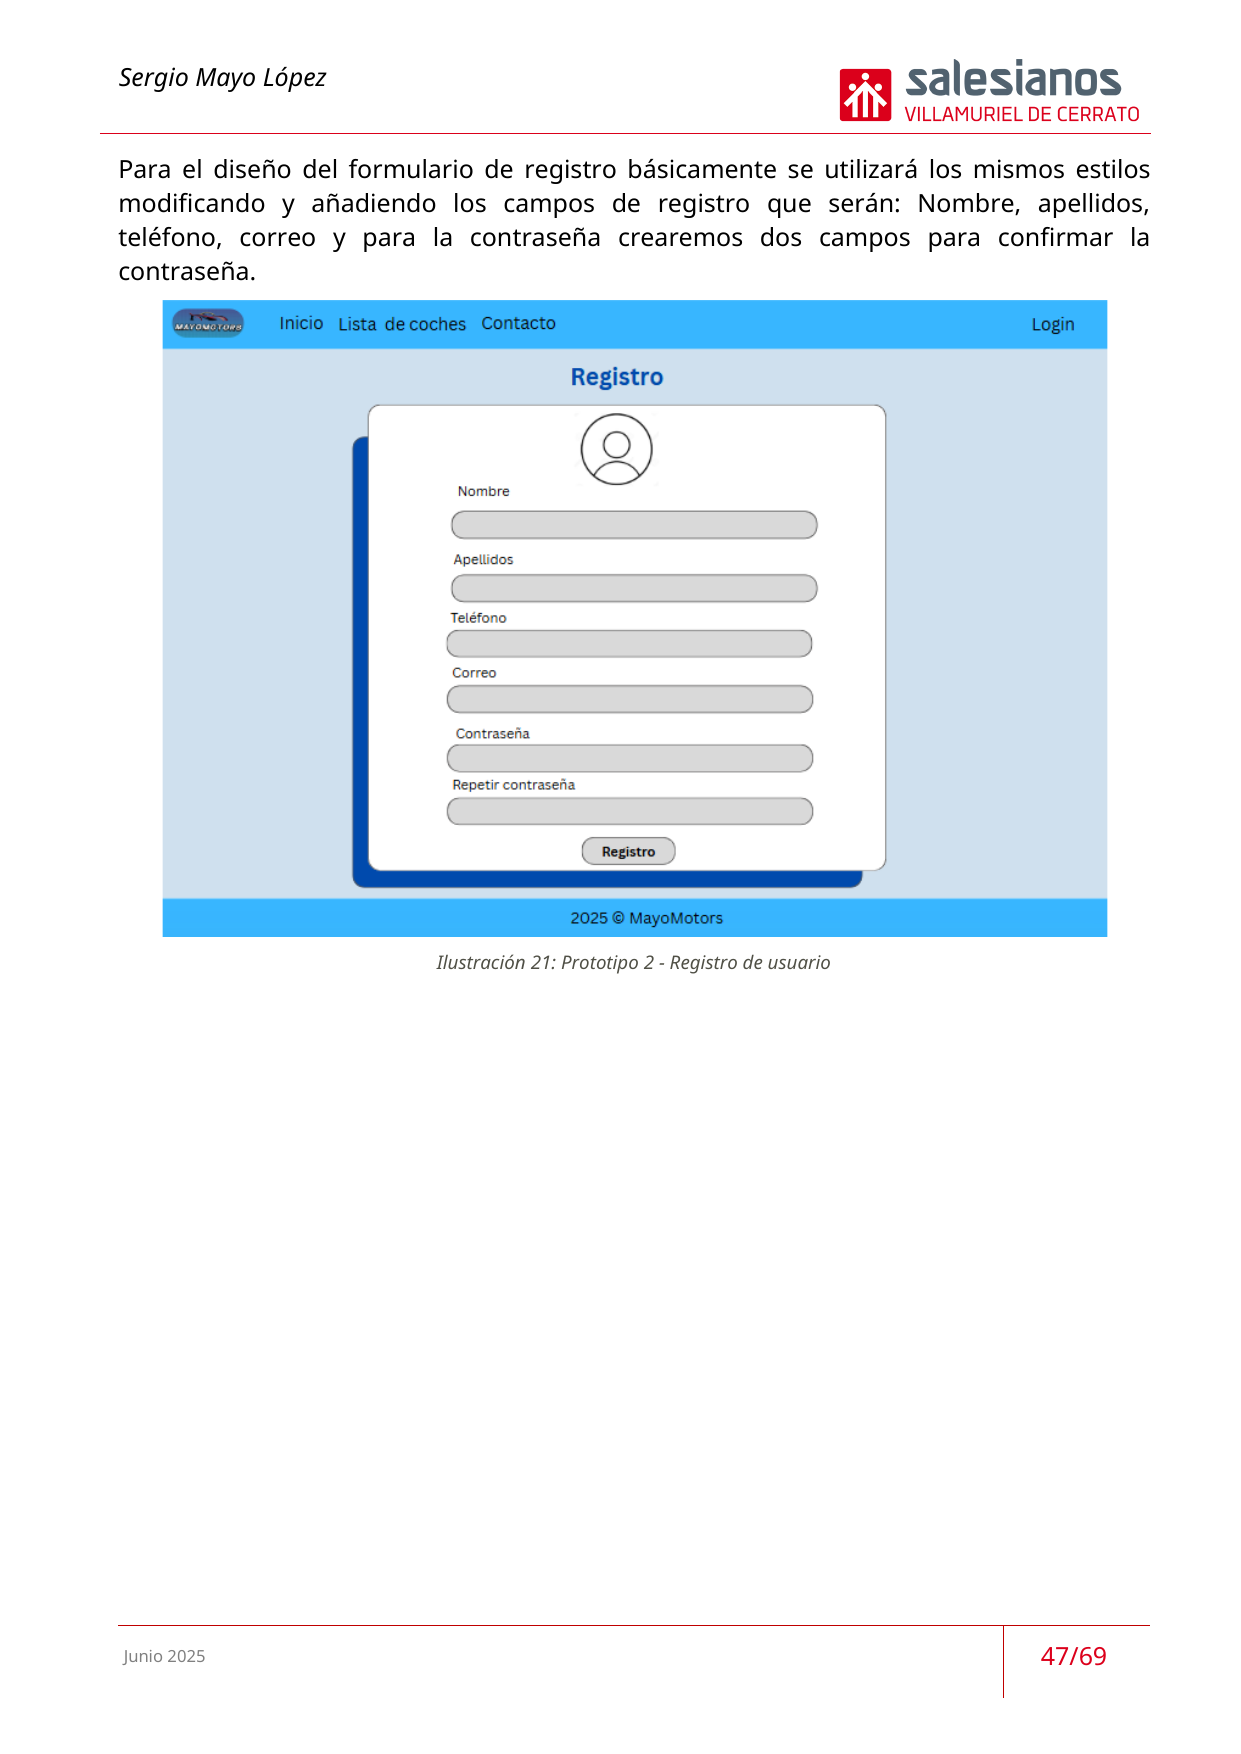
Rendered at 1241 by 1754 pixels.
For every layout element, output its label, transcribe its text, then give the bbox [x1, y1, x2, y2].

text Para el diseño del formulario de registro básicamente se utilizará los mismos estilos modificando y añadiendo los campos de registro que serán: Nombre, apellidos, teléfono, correo y para la contraseña crearemos dos campos para confirmar la contraseña. [118, 152, 1152, 288]
picture [162, 300, 1108, 937]
picture [839, 59, 1140, 126]
text Ilustración 21: Prototipo 2 - Registro de usuario [118, 949, 1152, 974]
